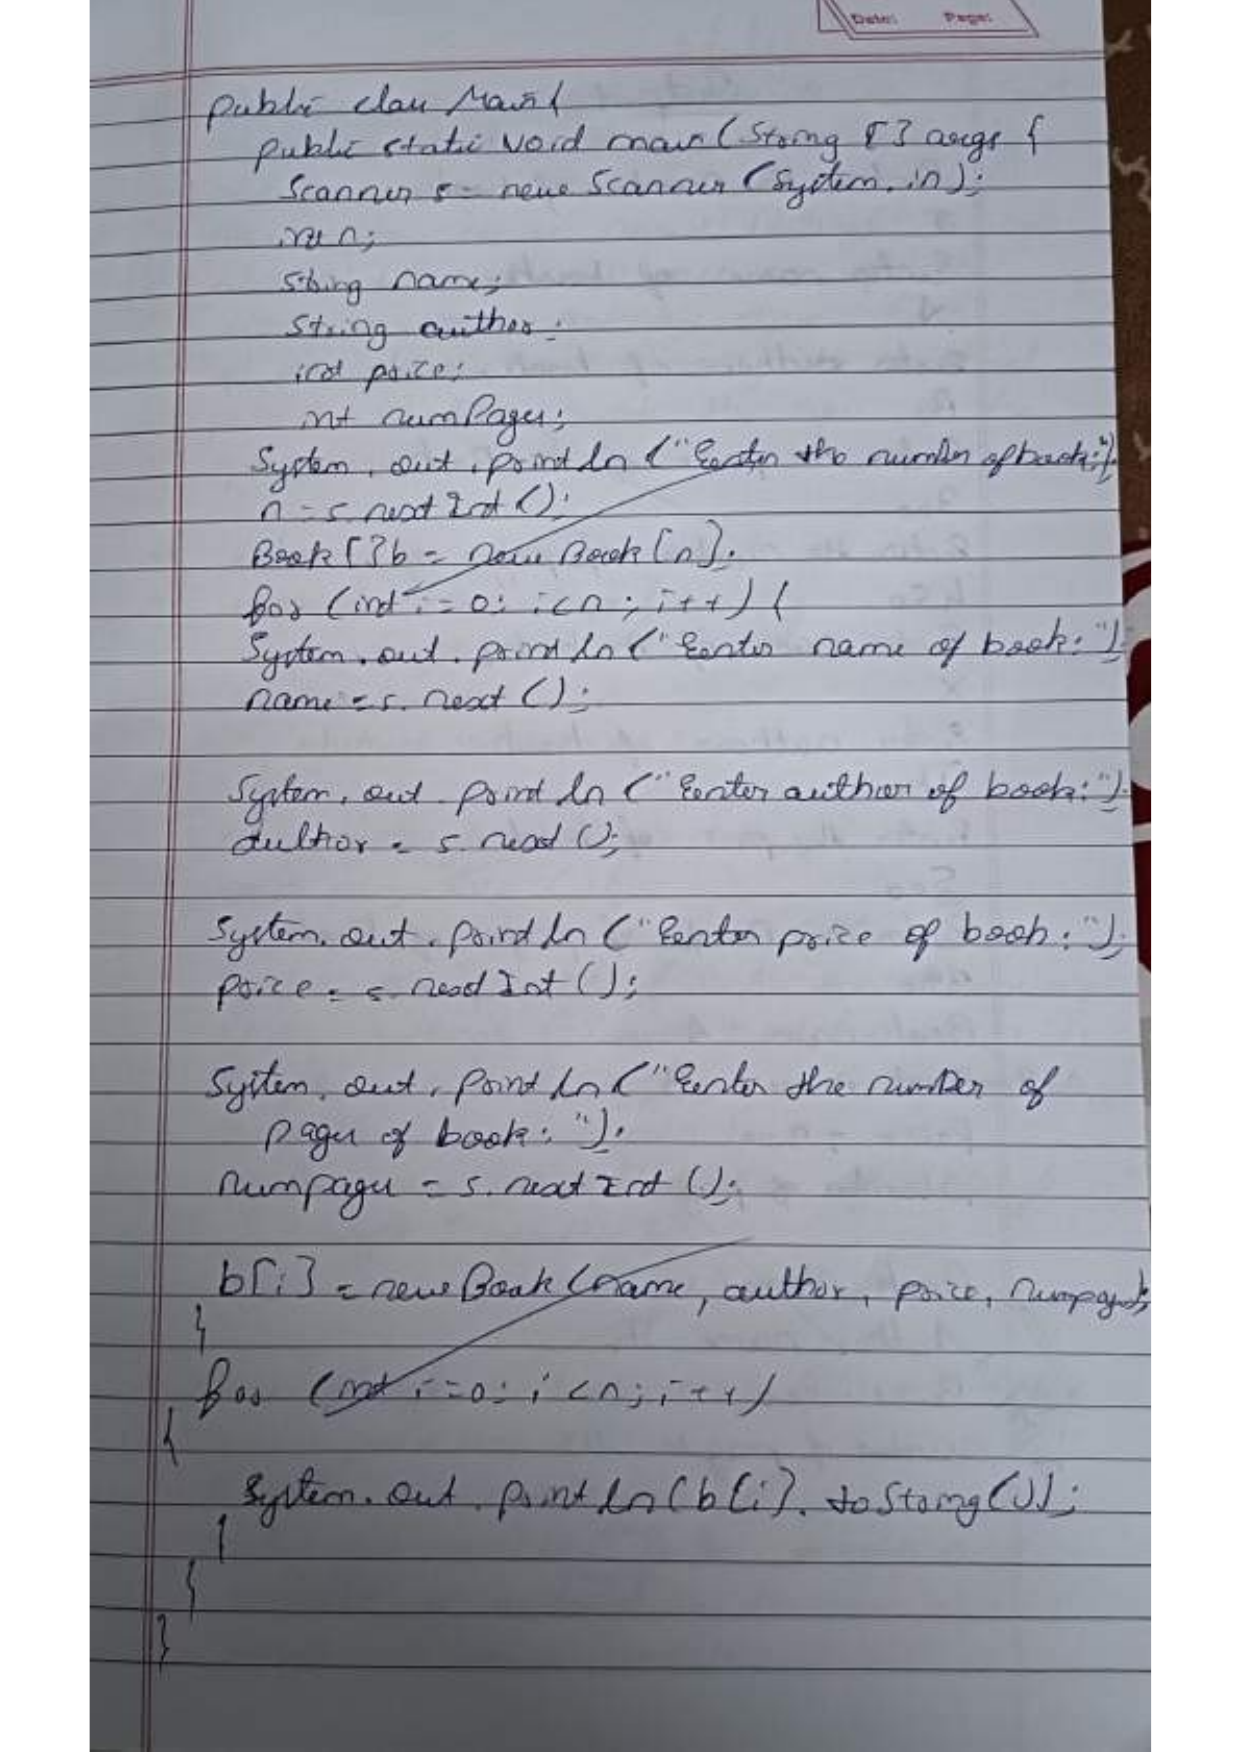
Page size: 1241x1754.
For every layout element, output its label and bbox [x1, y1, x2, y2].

picture [89, 0, 1152, 1752]
